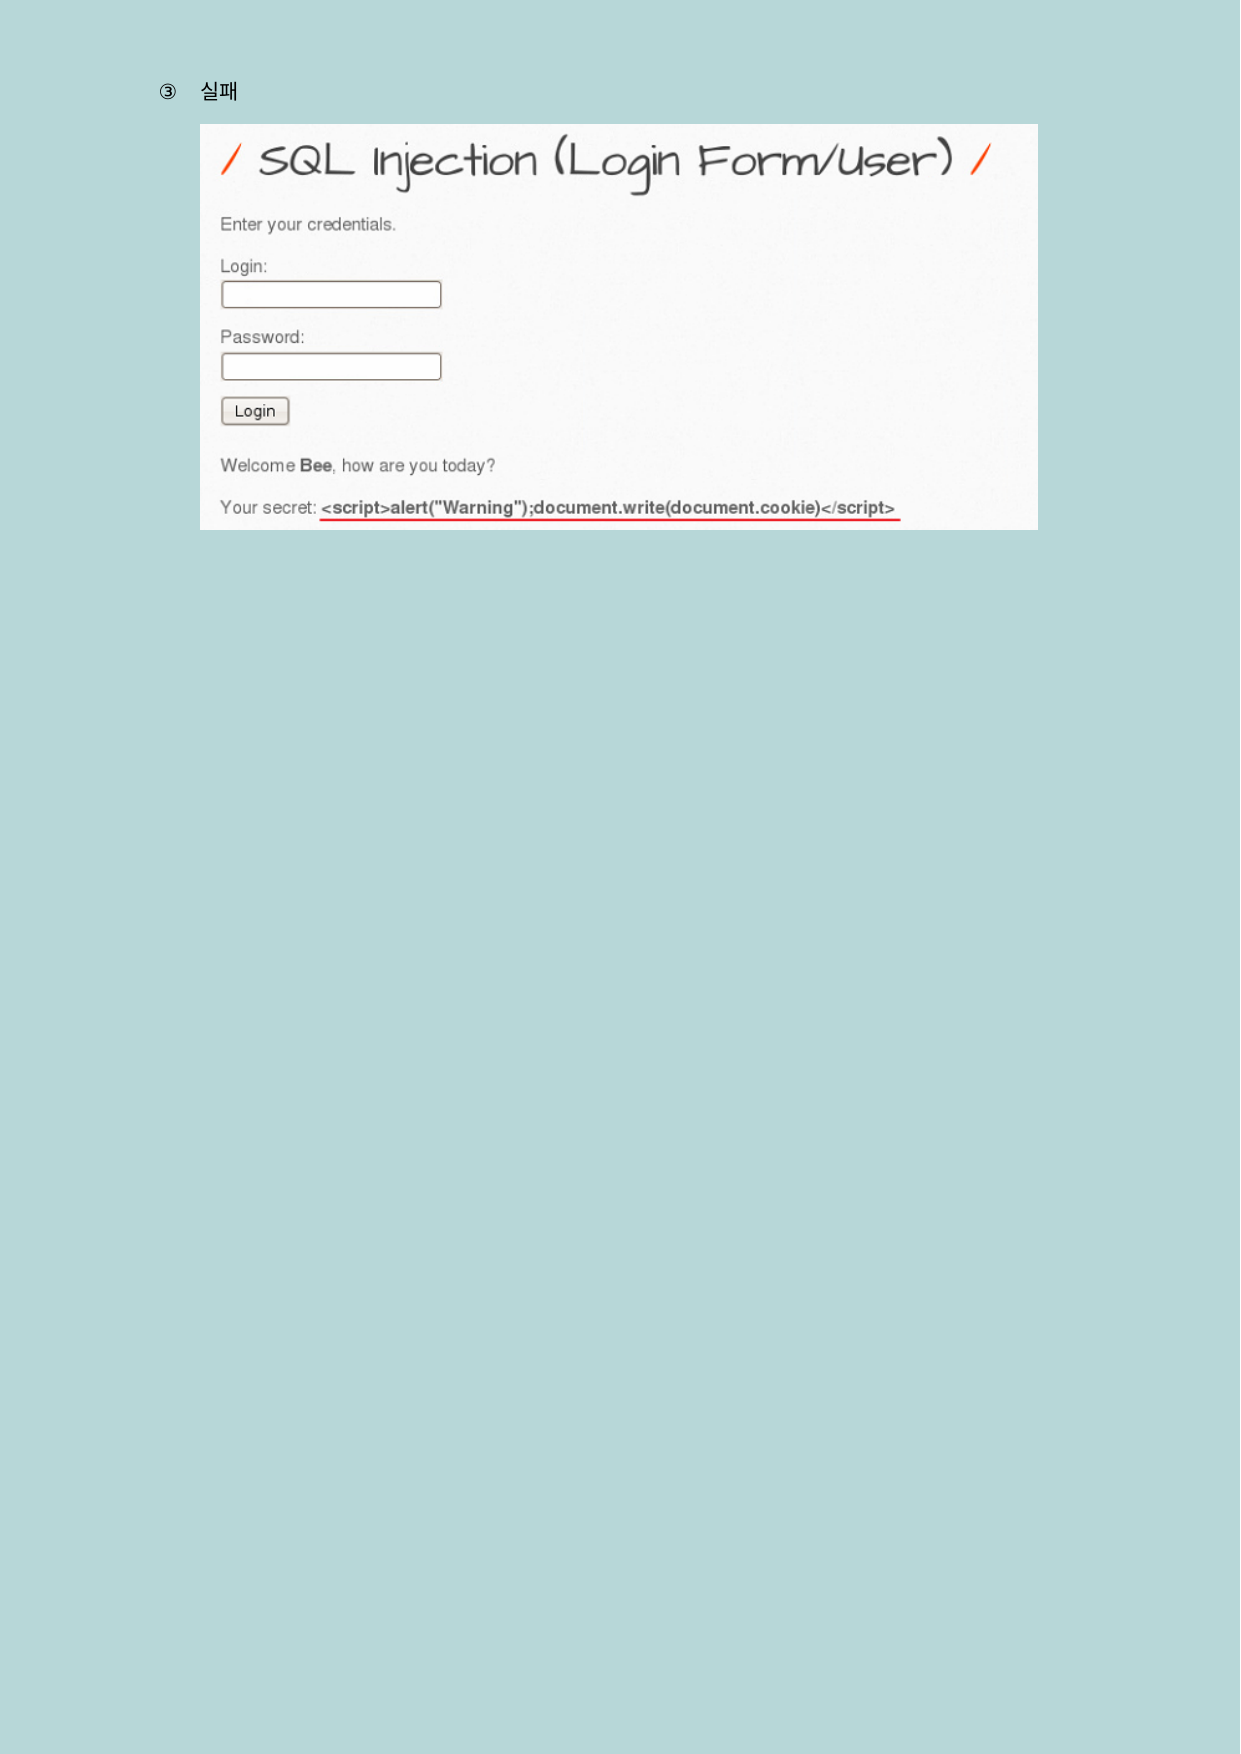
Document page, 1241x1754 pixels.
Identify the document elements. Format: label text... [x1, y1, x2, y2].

list 실패 [158, 75, 1165, 105]
picture [200, 124, 1038, 530]
